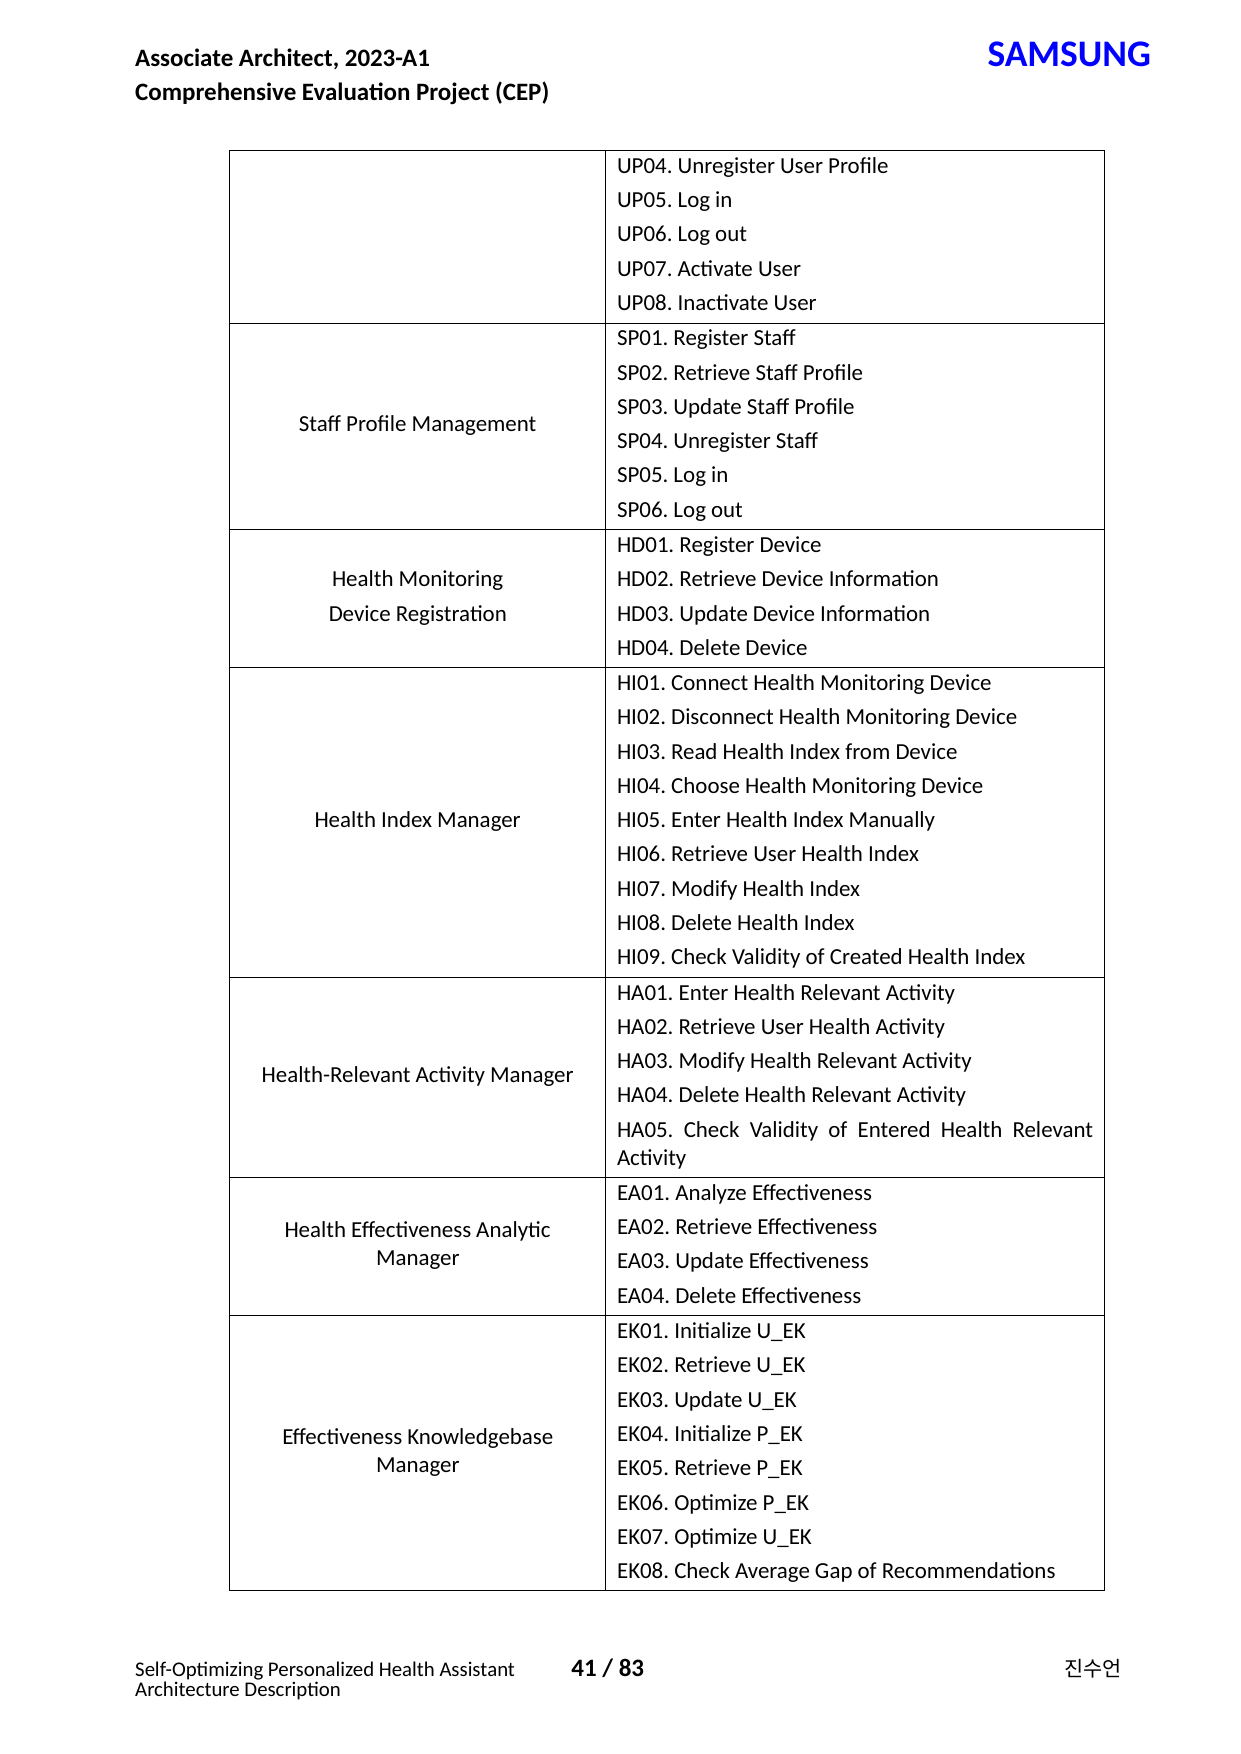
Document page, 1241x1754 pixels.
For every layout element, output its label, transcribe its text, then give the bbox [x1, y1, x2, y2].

table_cell Staff Profile Management [230, 324, 605, 529]
table_cell HD01. Register Device HD02. Retrieve Device Information HD03. Update Device Information HD04. Delete Device [606, 530, 1104, 667]
table_cell SP01. Register Staff SP02. Retrieve Staff Profile SP03. Update Staff Profile SP04. Unregister Staff SP05. Log in SP06. Log out [606, 324, 1104, 529]
table_cell HI01. Connect Health Monitoring Device HI02. Disconnect Health Monitoring Device HI03. Read Health Index from Device HI04. Choose Health Monitoring Device HI05. Enter Health Index Manually HI06. Retrieve User Health Index HI07. Modify Health Index HI08. Delete Health Index HI09. Check Validity of Created Health Index [606, 668, 1104, 977]
table_cell Health-Relevant Activity Manager [230, 978, 605, 1177]
table_cell EK01. Initialize U_EK EK02. Retrieve U_EK EK03. Update U_EK EK04. Initialize P_EK EK05. Retrieve P_EK EK06. Optimize P_EK EK07. Optimize U_EK EK08. Check Average Gap of Recommendations [606, 1316, 1104, 1590]
table_cell Effectiveness Knowledgebase Manager [230, 1316, 605, 1590]
table_cell EA01. Analyze Effectiveness EA02. Retrieve Effectiveness EA03. Update Effectiveness EA04. Delete Effectiveness [606, 1178, 1104, 1315]
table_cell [230, 151, 605, 322]
table_cell Health Effectiveness Analytic Manager [230, 1178, 605, 1315]
table_cell Health Index Manager [230, 668, 605, 977]
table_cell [606, 151, 1104, 322]
table_cell Health Monitoring Device Registration [230, 530, 605, 667]
table_cell HA01. Enter Health Relevant Activity HA02. Retrieve User Health Activity HA03. Modify Health Relevant Activity HA04. Delete Health Relevant Activity HA05. Check Validity of Entered Health Relevant Activity [606, 978, 1104, 1177]
